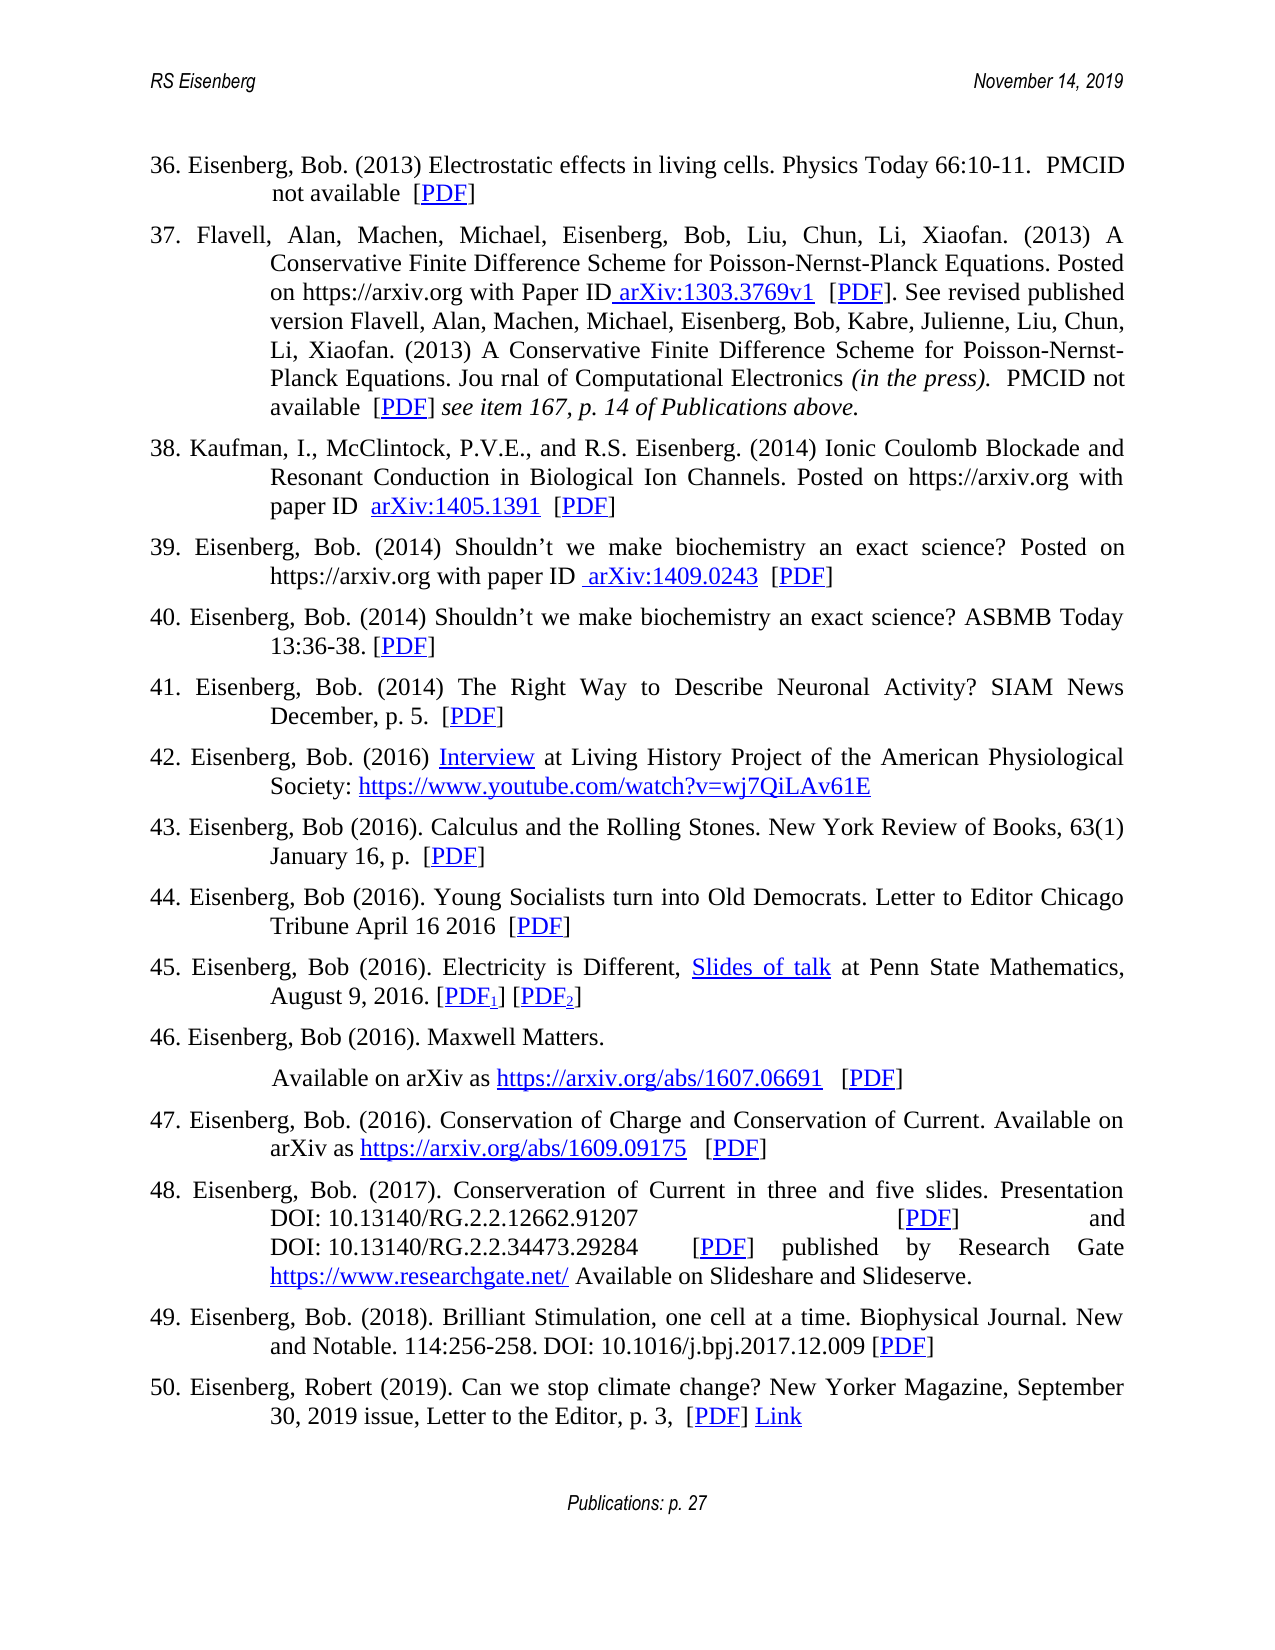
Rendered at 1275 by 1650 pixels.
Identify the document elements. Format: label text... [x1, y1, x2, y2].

text 41. Eisenberg, Bob. (2014) The Right Way to Describe Neuronal Activity? SIAM News December, p. 5. [PDF] [150, 672, 1125, 730]
text 37. Flavell, Alan, Machen, Michael, Eisenberg, Bob, Liu, Chun, Li, Xiaofan. (2013) A Conservative Finite Difference Scheme for Poisson-Nernst-Planck Equations. Posted on https://arxiv.org with Paper ID arXiv:1303.3769v1 [PDF]. See revised published version Flavell, Alan, Machen, Michael, Eisenberg, Bob, Kabre, Julienne, Liu, Chun, Li, Xiaofan. (2013) A Conservative Finite Difference Scheme for Poisson-Nernst-Planck Equations. Jou rnal of Computational Electronics (in the press). PMCID not available [PDF] see item 167, p. 14 of Publications above. [150, 220, 1125, 421]
text 38. Kaufman, I., McClintock, P.V.E., and R.S. Eisenberg. (2014) Ionic Coulomb Blockade and Resonant Conduction in Biological Ion Channels. Posted on https://arxiv.org with paper ID arXiv:1405.1391 [PDF] [150, 433, 1125, 520]
text Available on arXiv as https://arxiv.org/abs/1607.06691 [PDF] [271, 1063, 1125, 1092]
text 40. Eisenberg, Bob. (2014) Shouldn’t we make biochemistry an exact science? ASBMB Today 13:36-38. [PDF] [150, 602, 1125, 660]
text 42. Eisenberg, Bob. (2016) Interview at Living History Project of the American Physiological Society: https://www.youtube.com/watch?v=wj7QiLAv61E [150, 742, 1125, 800]
text 36. Eisenberg, Bob. (2013) Electrostatic effects in living cells. Physics Today 66:10-11. PMCID not available [PDF] [150, 150, 1125, 207]
text 50. Eisenberg, Robert (2019). Can we stop climate change? New Yorker Magazine, September 30, 2019 issue, Letter to the Editor, p. 3, [PDF] Link [150, 1372, 1125, 1430]
text 44. Eisenberg, Bob (2016). Young Socialists turn into Old Democrats. Letter to Editor Chicago Tribune April 16 2016 [PDF] [150, 882, 1125, 940]
text 43. Eisenberg, Bob (2016). Calculus and the Rolling Stones. New York Review of Books, 63(1) January 16, p. [PDF] [150, 812, 1125, 870]
text 49. Eisenberg, Bob. (2018). Brilliant Stimulation, one cell at a time. Biophysical Journal. New and Notable. 114:256-258. DOI: 10.1016/j.bpj.2017.12.009 [PDF] [150, 1302, 1125, 1360]
text 39. Eisenberg, Bob. (2014) Shouldn’t we make biochemistry an exact science? Posted on https://arxiv.org with paper ID arXiv:1409.0243 [PDF] [150, 532, 1125, 590]
text 48. Eisenberg, Bob. (2017). Conserveration of Current in three and five slides. Presentation DOI: 10.13140/RG.2.2.12662.91207 [PDF] and DOI: 10.13140/RG.2.2.34473.29284 [PDF] published by Research Gate https://www.researchgate.net/ Available on Slideshare and Slideserve. [150, 1175, 1125, 1290]
text 46. Eisenberg, Bob (2016). Maxwell Matters. [150, 1022, 1125, 1051]
text 45. Eisenberg, Bob (2016). Electricity is Different, Slides of talk at Penn State Mathematics, August 9, 2016. [PDF1] [PDF2] [150, 952, 1125, 1010]
text 47. Eisenberg, Bob. (2016). Conservation of Charge and Conservation of Current. Available on arXiv as https://arxiv.org/abs/1609.09175 [PDF] [150, 1105, 1125, 1162]
